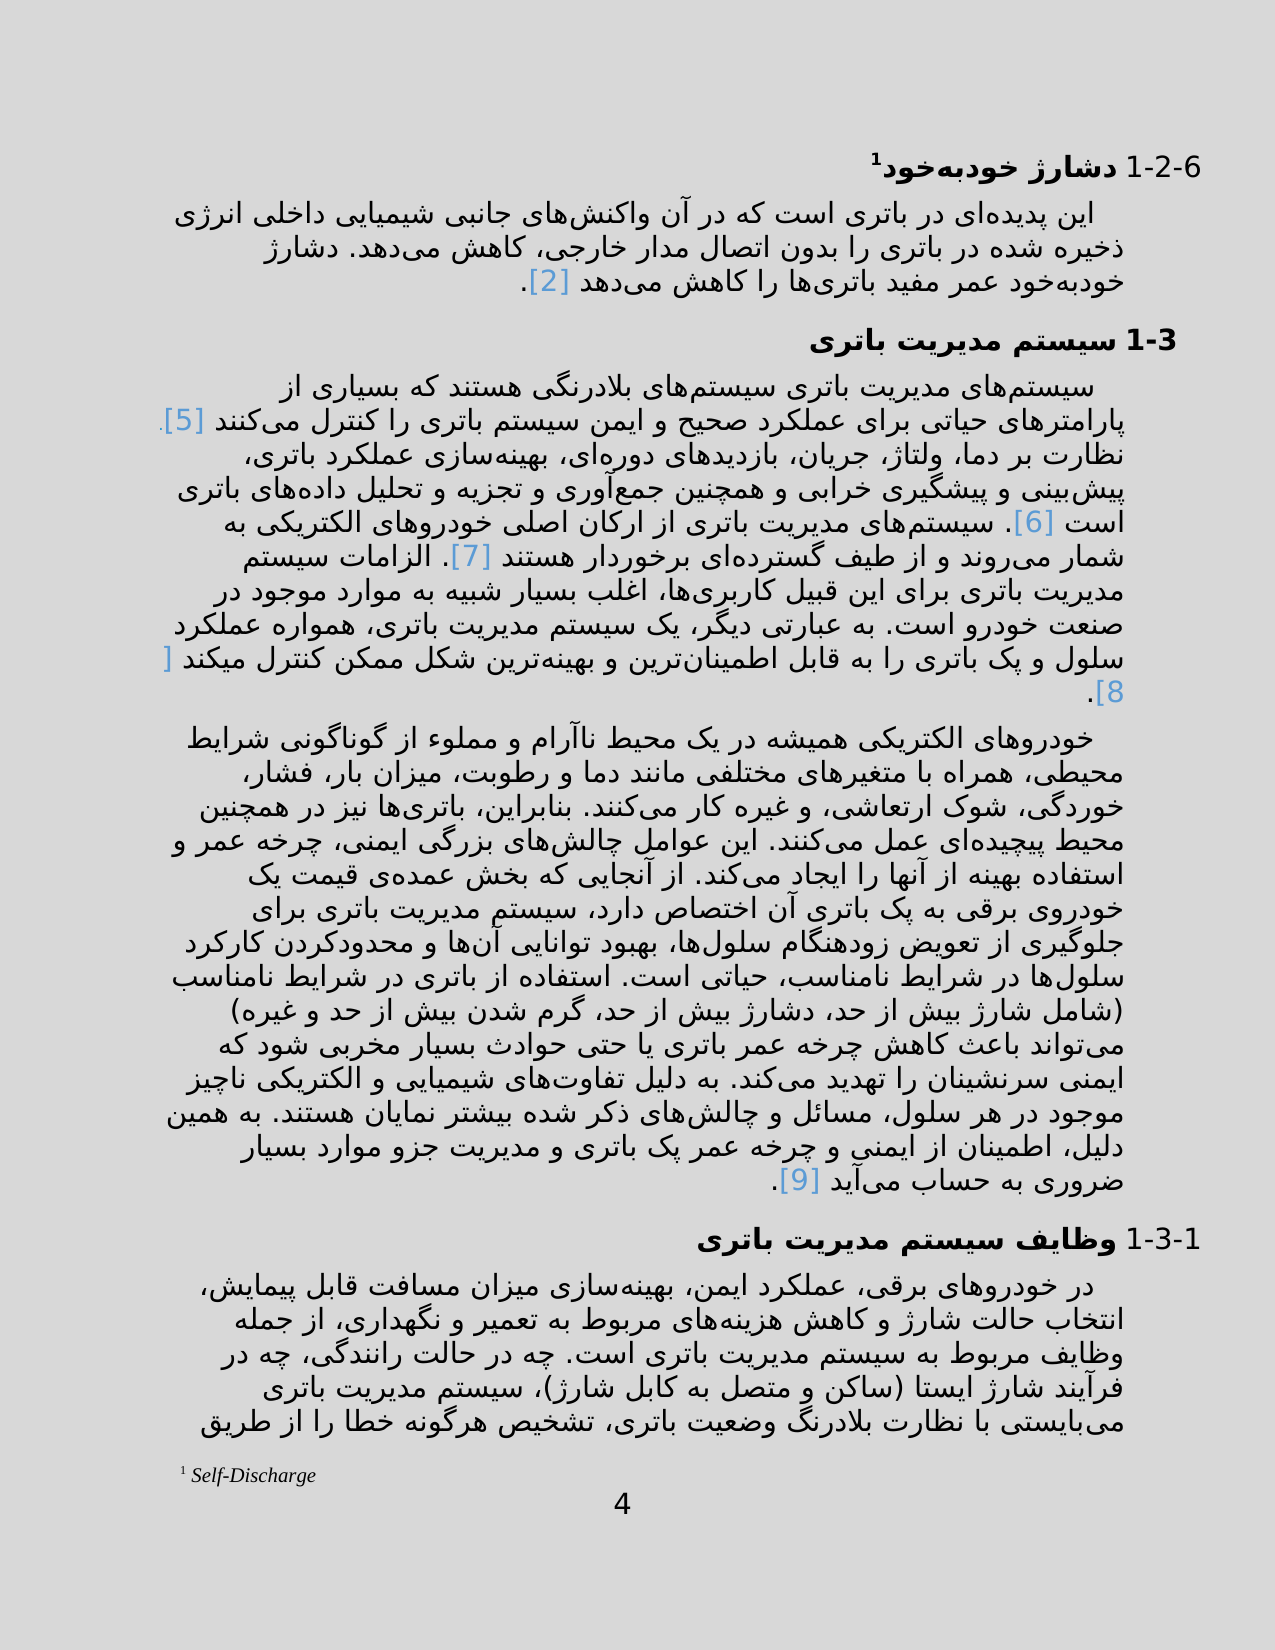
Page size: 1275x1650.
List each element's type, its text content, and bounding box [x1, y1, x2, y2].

text سیستم‌های مدیریت باتری سیستم‌های بلادرنگی هستند که بسیاری از پارامتر‌های حیاتی برای عملکرد صحیح و ایمن سیستم باتری را کنترل می‌کنند [5]. نظارت بر دما، ولتاژ، جریان، بازدید‌های دوره‌ای، بهینه‌سازی عملکرد باتری، پیش‌بینی و پیشگیری خرابی و همچنین جمع‌آوری و تجزیه و تحلیل داده‌های باتری است [6]. سیستم‌های مدیریت باتری از ارکان اصلی خودروهای الکتریکی به شمار می‌روند و از طیف گسترده‌ای برخوردار هستند [7]. الزامات سیستم مدیریت باتری برای این قبیل کاربری‌ها، اغلب بسیار شبیه به موارد موجود در صنعت خودرو است. به عبارتی دیگر، یک سیستم مدیریت باتری، همواره عملکرد سلول و پک باتری را به قابل اطمینان‌ترین و بهینه‌ترین شکل ممکن کنترل میکند [8]. [150, 370, 1125, 709]
text این پدیده‌ای در باتری است که در آن واکنش‌های جانبی شیمیایی داخلی انرژی ذخیره شده در باتری را بدون اتصال مدار خارجی، کاهش می‌دهد. دشارژ خود‌به‌خود عمر مفید باتری‌ها را کاهش می‌دهد [2]. [150, 196, 1125, 298]
text خودروهای الکتریکی همیشه در یک محیط نا‌آرام و مملوء از گوناگونی شرایط محیطی، همراه با متغیرهای مختلفی مانند دما و رطوبت، میزان بار، فشار، خوردگی، شوک ارتعاشی، و غیره کار می‌کنند. بنابراین، باتری‌ها نیز در همچنین محیط پیچیده‌ای عمل می‌کنند. این عوامل چالش‌های بزرگی ایمنی، چرخه عمر و استفاده بهینه از آنها را ایجاد می‌کند. از آنجایی که بخش عمده‌ی قیمت یک خودروی برقی به پک باتری آن اختصاص دارد، سیستم مدیریت باتری برای جلوگیری از تعویض زودهنگام سلول‌ها، بهبود توانایی آن‌ها و محدودکردن کارکرد سلول‌ها در شرایط نامناسب، حیاتی است. استفاده از باتری در شرایط نامناسب (شامل شارژ بیش از حد، دشارژ بیش از حد، گرم شدن بیش از حد و غیره) می‌تواند باعث کاهش چرخه عمر باتری یا حتی حوادث بسیار مخربی شود که ایمنی سرنشینان را تهدید می‌کند. به دلیل تفاوت‌های شیمیایی و الکتریکی ناچیز موجود در هر سلول، مسائل و چالش‌های ذکر شده بیشتر نمایان هستند. به همین دلیل، اطمینان از ایمنی و چرخه عمر پک باتری و مدیریت جزو موارد بسیار ضروری به حساب ‌می‌آید [9]. [150, 722, 1125, 1197]
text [150, 1269, 1125, 1438]
text سیستم مدیریت باتری [150, 323, 1125, 357]
subtitle دشارژ خود‌به‌خود [150, 150, 1125, 184]
subtitle وظایف سیستم مدیریت باتری [150, 1222, 1125, 1256]
